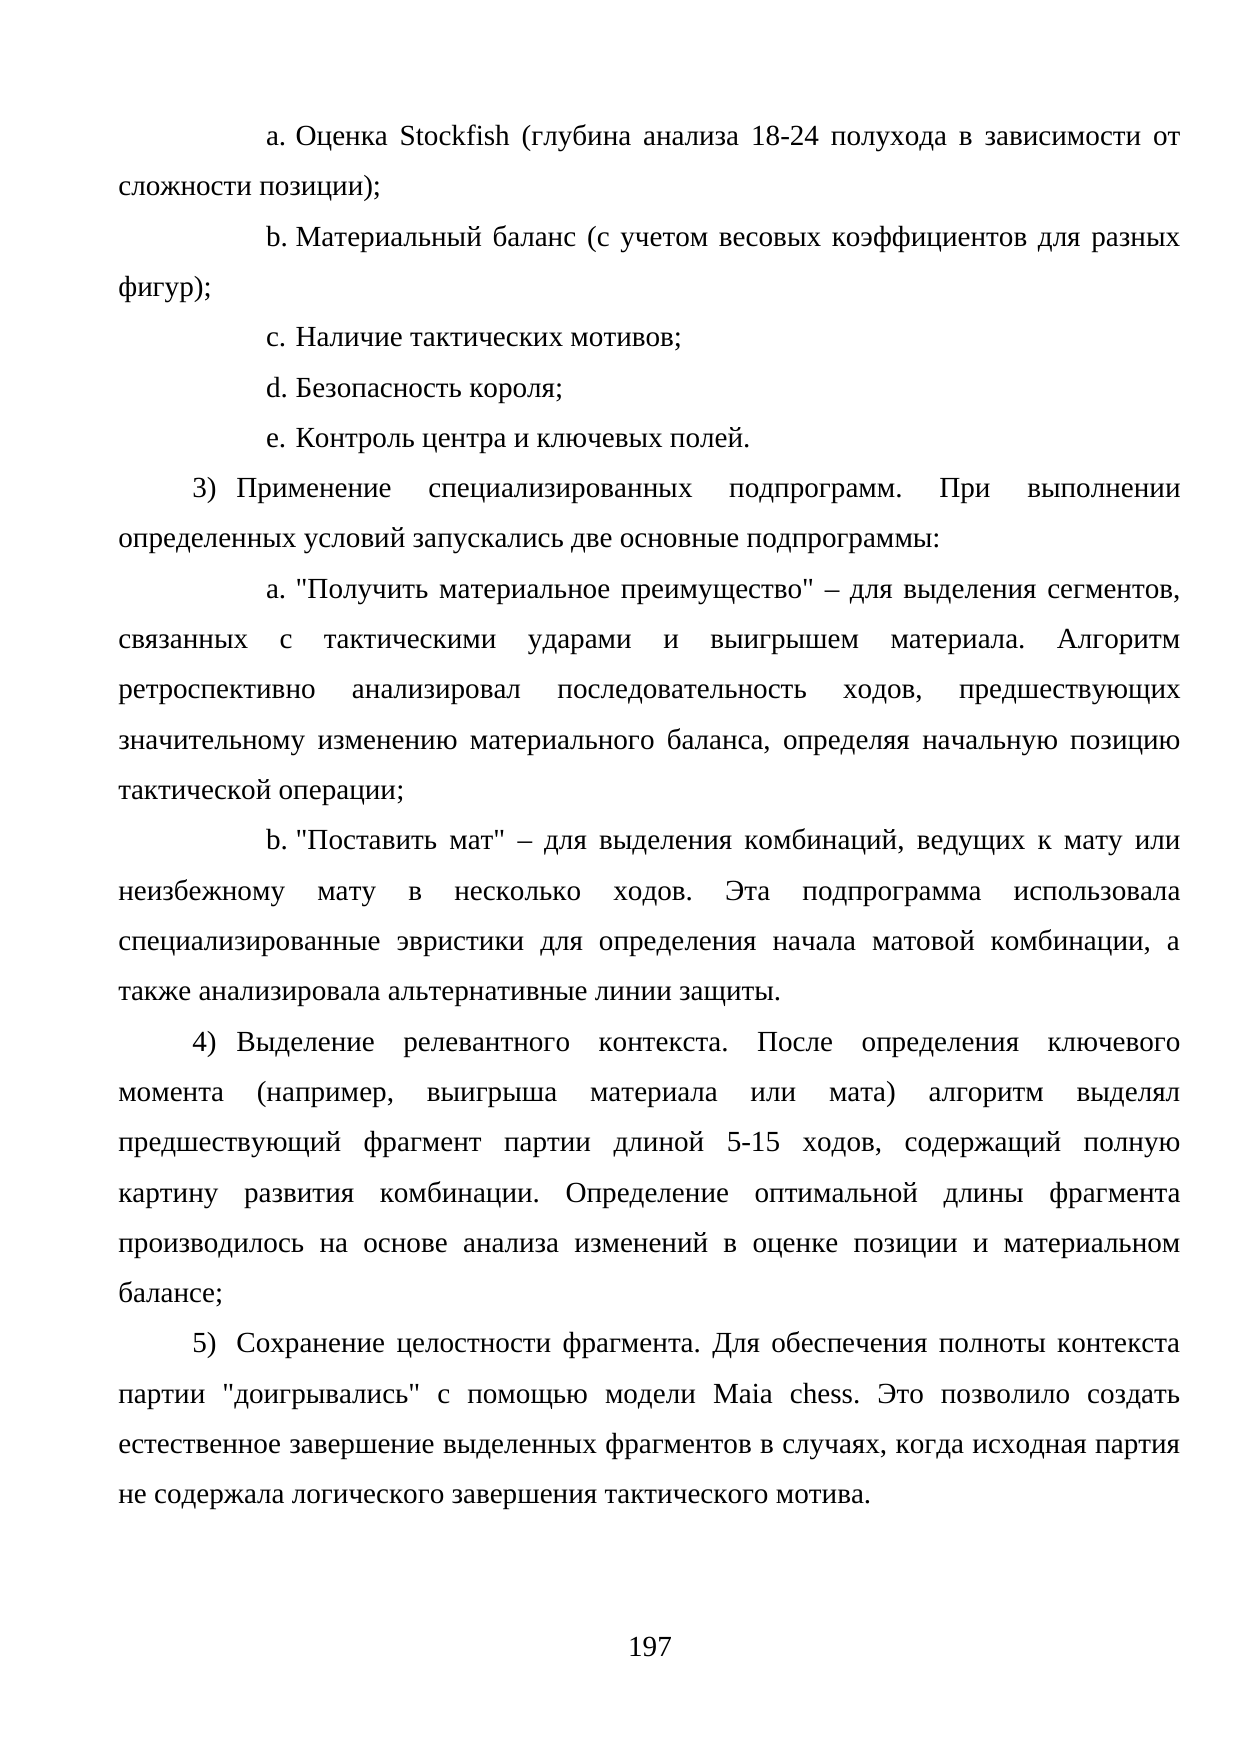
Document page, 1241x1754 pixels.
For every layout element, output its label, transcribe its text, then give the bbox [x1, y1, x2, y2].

text Наличие тактических мотивов; [118, 319, 1181, 353]
text "Получить материальное преимущество" – для выделения сегментов, связанных с тактическими ударами и выигрышем материала. Алгоритм ретроспективно анализировал последовательность ходов, предшествующих значительному изменению материального баланса, определяя начальную позицию тактической операции; [118, 571, 1181, 806]
text Сохранение целостности фрагмента. Для обеспечения полноты контекста партии "доигрывались" с помощью модели Maia chess. Это позволило создать естественное завершение выделенных фрагментов в случаях, когда исходная партия не содержала логического завершения тактического мотива. [118, 1326, 1181, 1510]
text "Поставить мат" – для выделения комбинаций, ведущих к мату или неизбежному мату в несколько ходов. Эта подпрограмма использовала специализированные эвристики для определения начала матовой комбинации, а также анализировала альтернативные линии защиты. [118, 822, 1181, 1007]
text Материальный баланс (с учетом весовых коэффициентов для разных фигур); [118, 219, 1181, 303]
text Безопасность короля; [118, 370, 1181, 403]
text Оценка Stockfish (глубина анализа 18-24 полухода в зависимости от сложности позиции); [118, 118, 1181, 202]
text Выделение релевантного контекста. После определения ключевого момента (например, выигрыша материала или мата) алгоритм выделял предшествующий фрагмент партии длиной 5-15 ходов, содержащий полную картину развития комбинации. Определение оптимальной длины фрагмента производилось на основе анализа изменений в оценке позиции и материальном балансе; [118, 1024, 1181, 1309]
text Контроль центра и ключевых полей. [118, 420, 1181, 453]
text Применение специализированных подпрограмм. При выполнении определенных условий запускались две основные подпрограммы: [118, 470, 1181, 554]
